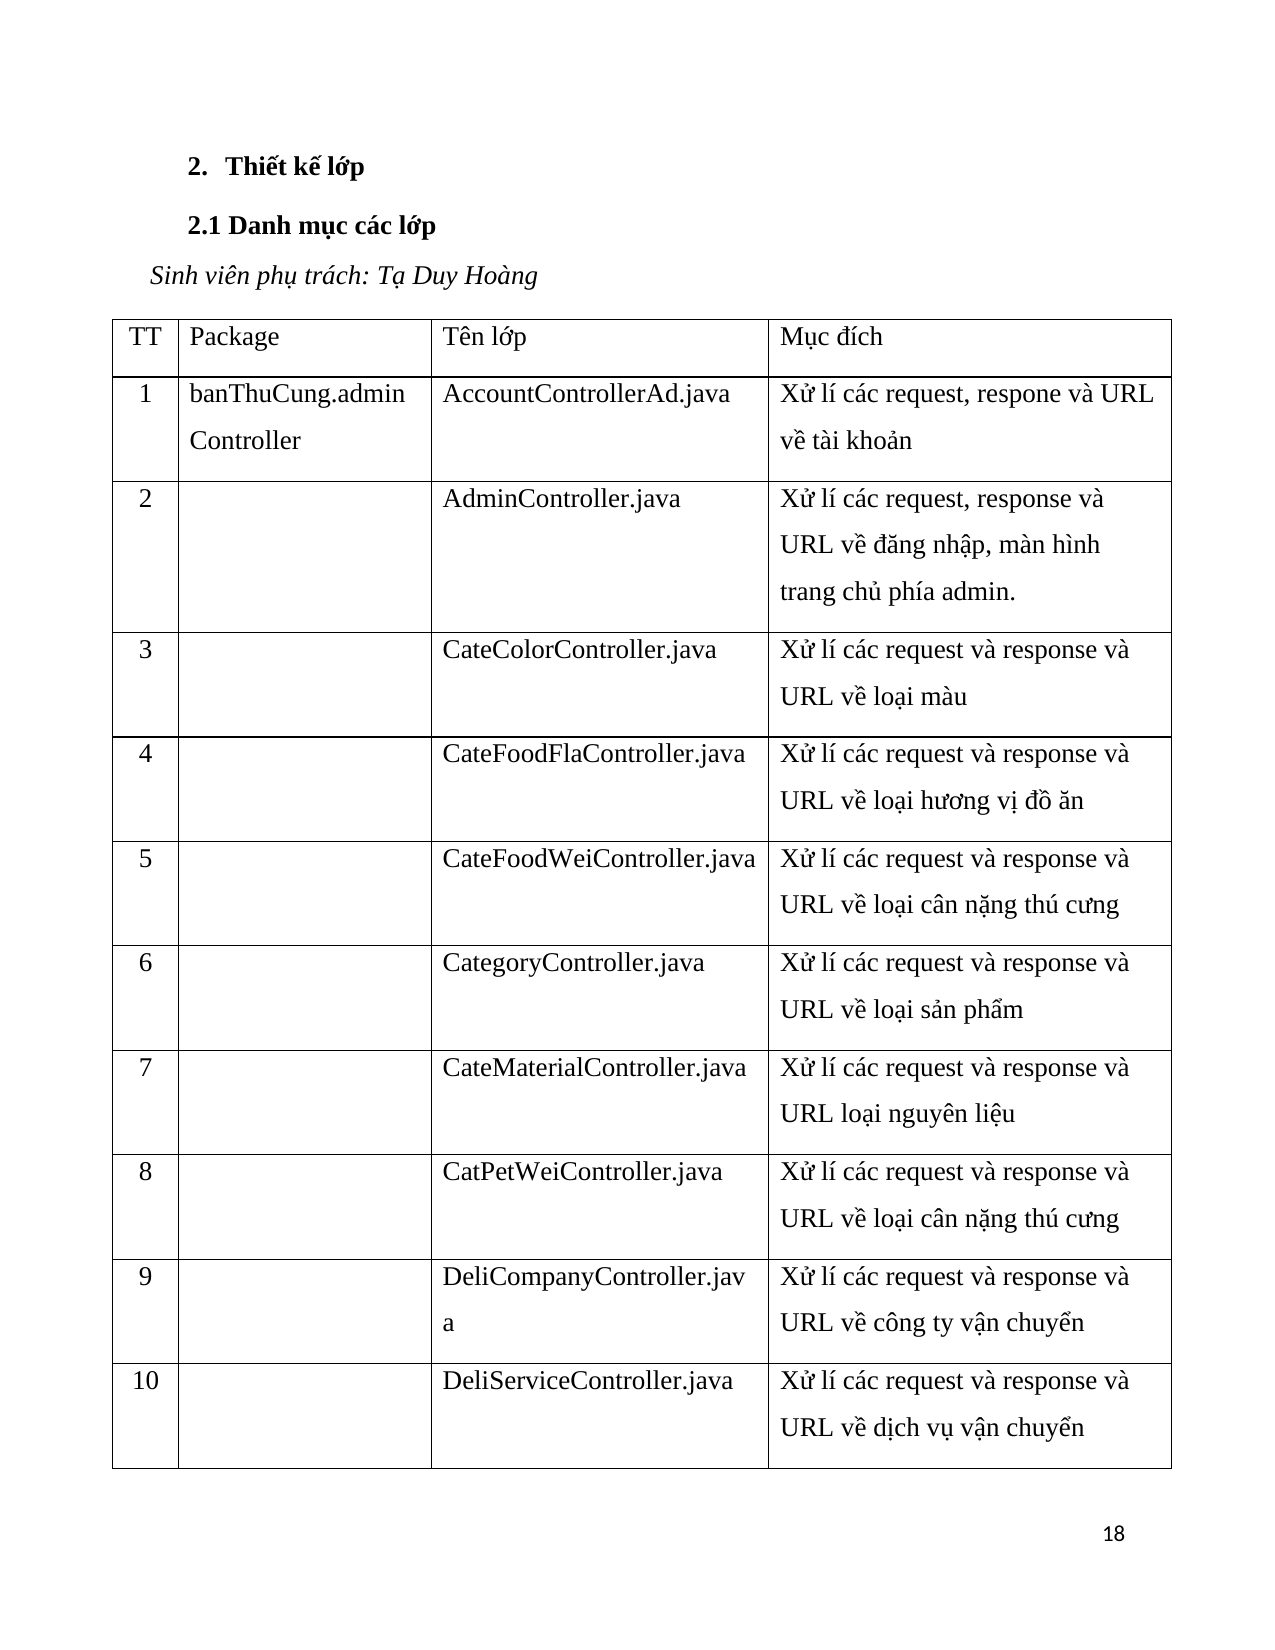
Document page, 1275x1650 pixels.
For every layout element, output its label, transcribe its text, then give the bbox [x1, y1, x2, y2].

table_cell Xử lí các request và response và URL về loại cân nặng thú cưng [769, 1155, 1171, 1259]
text 2.1 Danh mục các lớp [150, 209, 1125, 240]
table_cell [179, 482, 431, 632]
table_cell Xử lí các request và response và URL về loại sản phẩm [769, 946, 1171, 1050]
table_cell [179, 738, 431, 841]
table_cell 4 [113, 738, 178, 841]
table_cell DeliCompanyController.java [432, 1260, 768, 1363]
table_cell 6 [113, 946, 178, 1050]
table_cell 8 [113, 1155, 178, 1259]
table_cell 1 [113, 378, 178, 481]
table_cell Xử lí các request và response và URL loại nguyên liệu [769, 1051, 1171, 1154]
table_cell 9 [113, 1260, 178, 1363]
table_cell Xử lí các request, respone và URL về tài khoản [769, 378, 1171, 481]
table_cell CateFoodFlaController.java [432, 738, 768, 841]
table_cell [179, 946, 431, 1050]
text Sinh viên phụ trách: Tạ Duy Hoàng [150, 259, 1125, 291]
table_cell Xử lí các request và response và URL về dịch vụ vận chuyển [769, 1364, 1171, 1468]
table_cell Xử lí các request và response và URL về loại hương vị đồ ăn [769, 738, 1171, 841]
table_cell CategoryController.java [432, 946, 768, 1050]
table_cell banThuCung.adminController [179, 378, 431, 481]
table_cell 3 [113, 633, 178, 736]
table_cell Xử lí các request và response và URL về loại màu [769, 633, 1171, 736]
table_cell CateFoodWeiController.java [432, 842, 768, 945]
table_cell [179, 633, 431, 736]
table_cell [179, 1260, 431, 1363]
table_cell [179, 842, 431, 945]
list Thiết kế lớp [187, 150, 1125, 181]
table_cell [179, 1364, 431, 1468]
table_cell Xử lí các request và response và URL về loại cân nặng thú cưng [769, 842, 1171, 945]
table_header Package [179, 320, 431, 376]
table_cell 10 [113, 1364, 178, 1468]
table_cell Xử lí các request và response và URL về công ty vận chuyển [769, 1260, 1171, 1363]
table_cell [179, 1051, 431, 1154]
table_cell DeliServiceController.java [432, 1364, 768, 1468]
table_cell CateMaterialController.java [432, 1051, 768, 1154]
table_cell CatPetWeiController.java [432, 1155, 768, 1259]
table_cell 7 [113, 1051, 178, 1154]
table_header Mục đích [769, 320, 1171, 376]
table_cell AdminController.java [432, 482, 768, 632]
table_cell Xử lí các request, response và URL về đăng nhập, màn hình trang chủ phía admin. [769, 482, 1171, 632]
table_cell 5 [113, 842, 178, 945]
table_cell 2 [113, 482, 178, 632]
table_header Tên lớp [432, 320, 768, 376]
table_header TT [113, 320, 178, 376]
table_cell AccountControllerAd.java [432, 378, 768, 481]
table_cell CateColorController.java [432, 633, 768, 736]
table_cell [179, 1155, 431, 1259]
